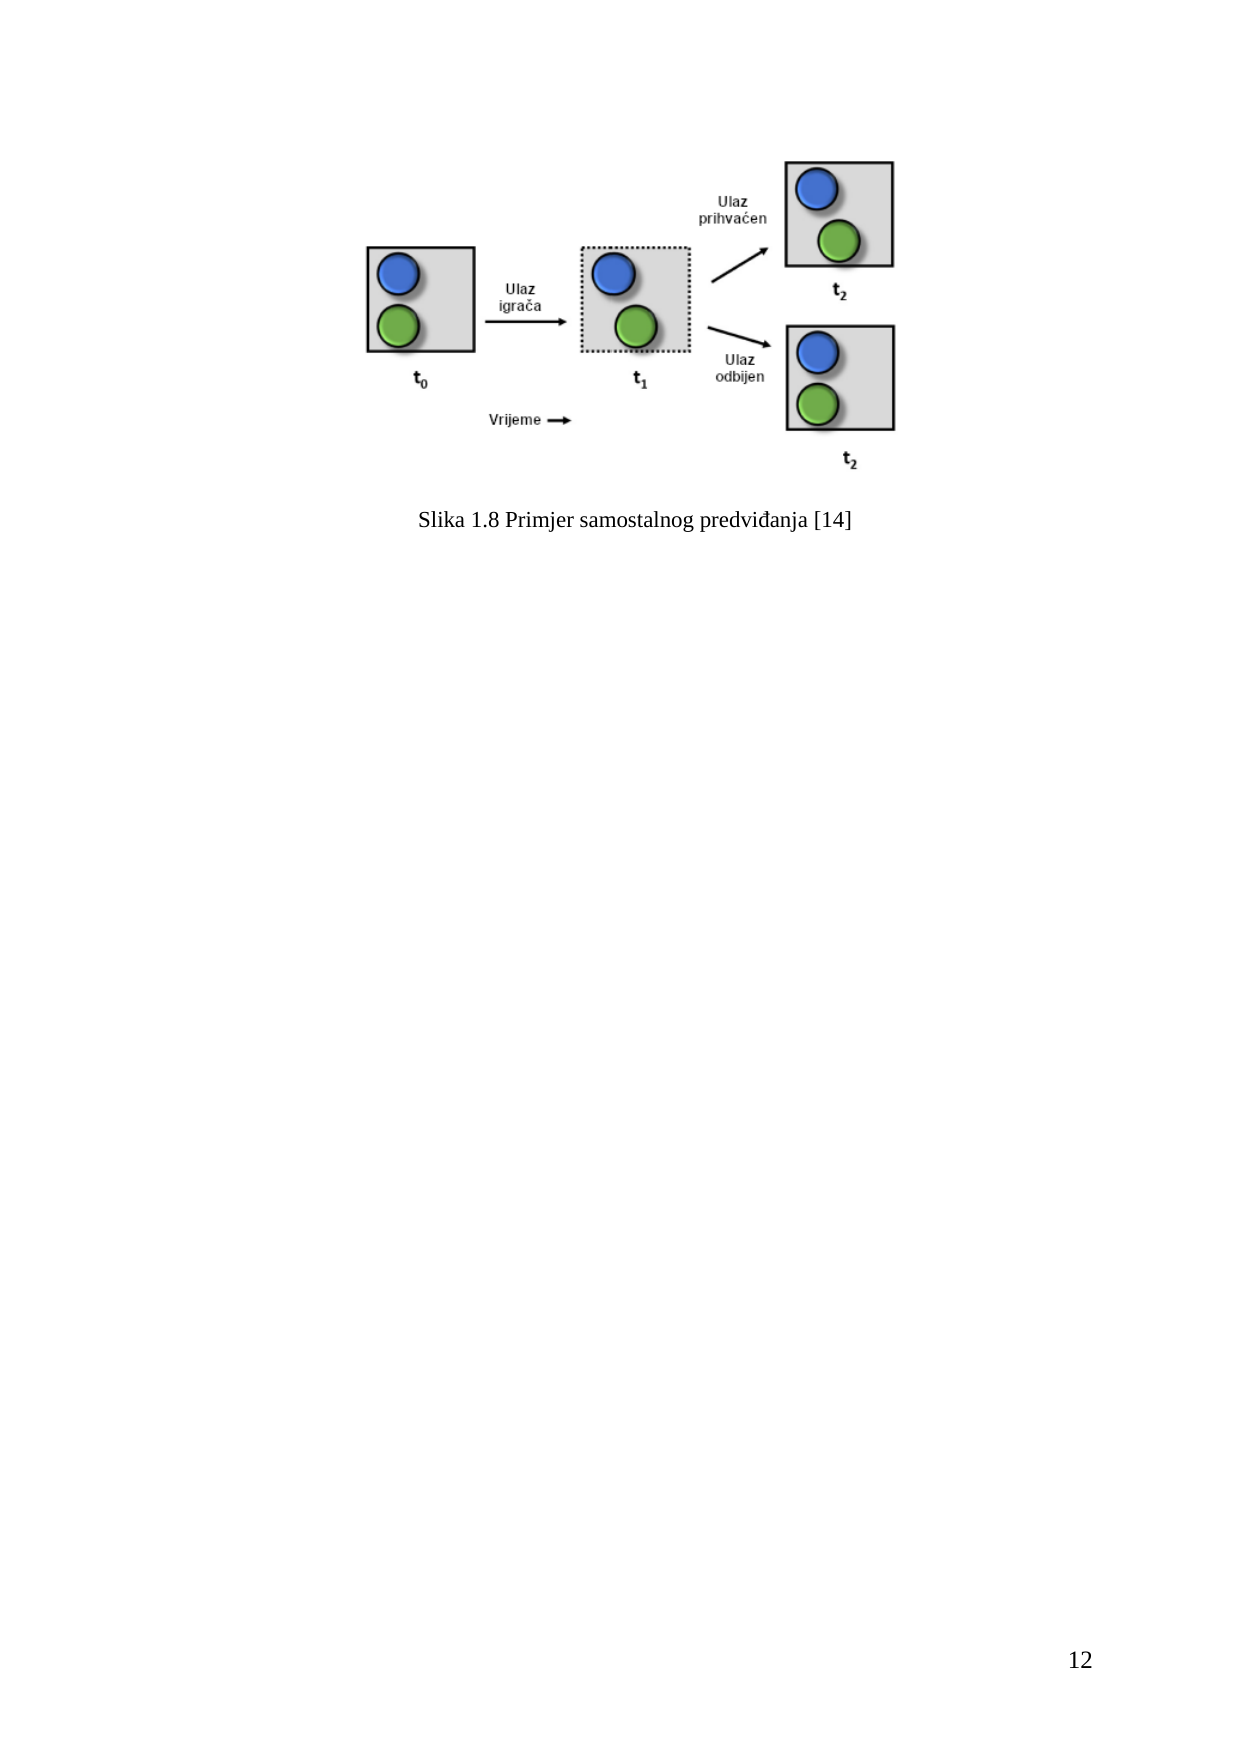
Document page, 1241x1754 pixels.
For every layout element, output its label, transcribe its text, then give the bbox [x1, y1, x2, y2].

picture [355, 147, 915, 480]
text Slika 1.8 Primjer samostalnog predviđanja [14] [177, 506, 1092, 533]
